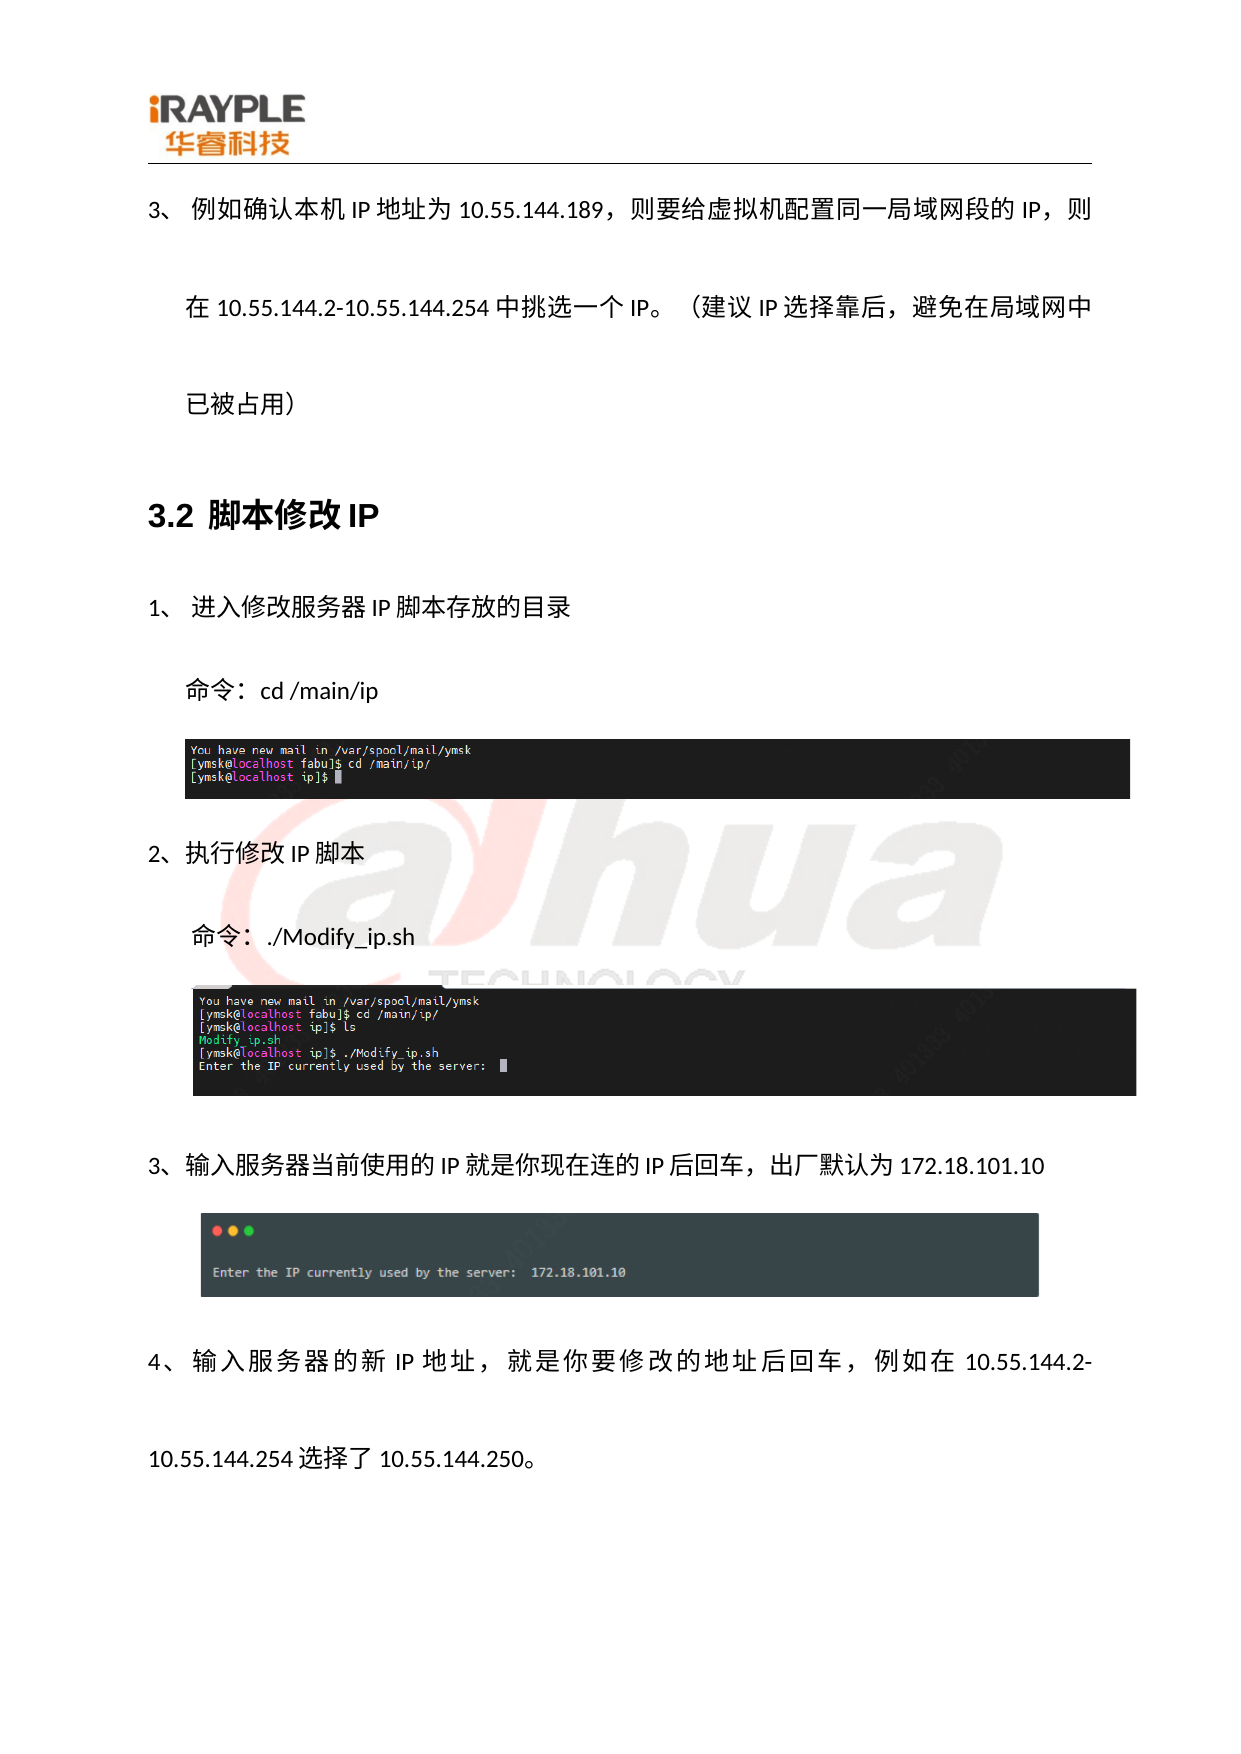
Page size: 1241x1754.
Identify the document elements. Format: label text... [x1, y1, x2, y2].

subtitle 脚本修改IP [148, 481, 1092, 546]
list 命令：cd /main/ip [185, 656, 1092, 721]
text 4、输入服务器的新IP地址，就是你要修改的地址后回车，例如在10.55.144.2-10.55.144.254选择了10.55.144.250。 [148, 1327, 1092, 1489]
picture [185, 739, 1130, 799]
text 命令：./Modify_ip.sh [148, 902, 1092, 967]
list 例如确认本机IP地址为10.55.144.189，则要给虚拟机配置同一局域网段的IP，则在10.55.144.2-10.55.144.254中挑选一个IP。（建议IP选择靠后，避免在局域网中已被占用） [148, 176, 1092, 436]
text 3、输入服务器当前使用的IP就是你现在连的IP后回车，出厂默认为172.18.101.10 [148, 1131, 1092, 1196]
list 进入修改服务器IP脚本存放的目录 [148, 573, 1092, 638]
picture [191, 985, 1137, 1096]
text 2、执行修改IP脚本 [148, 819, 1092, 884]
picture [147, 88, 312, 161]
picture [200, 1213, 1040, 1297]
